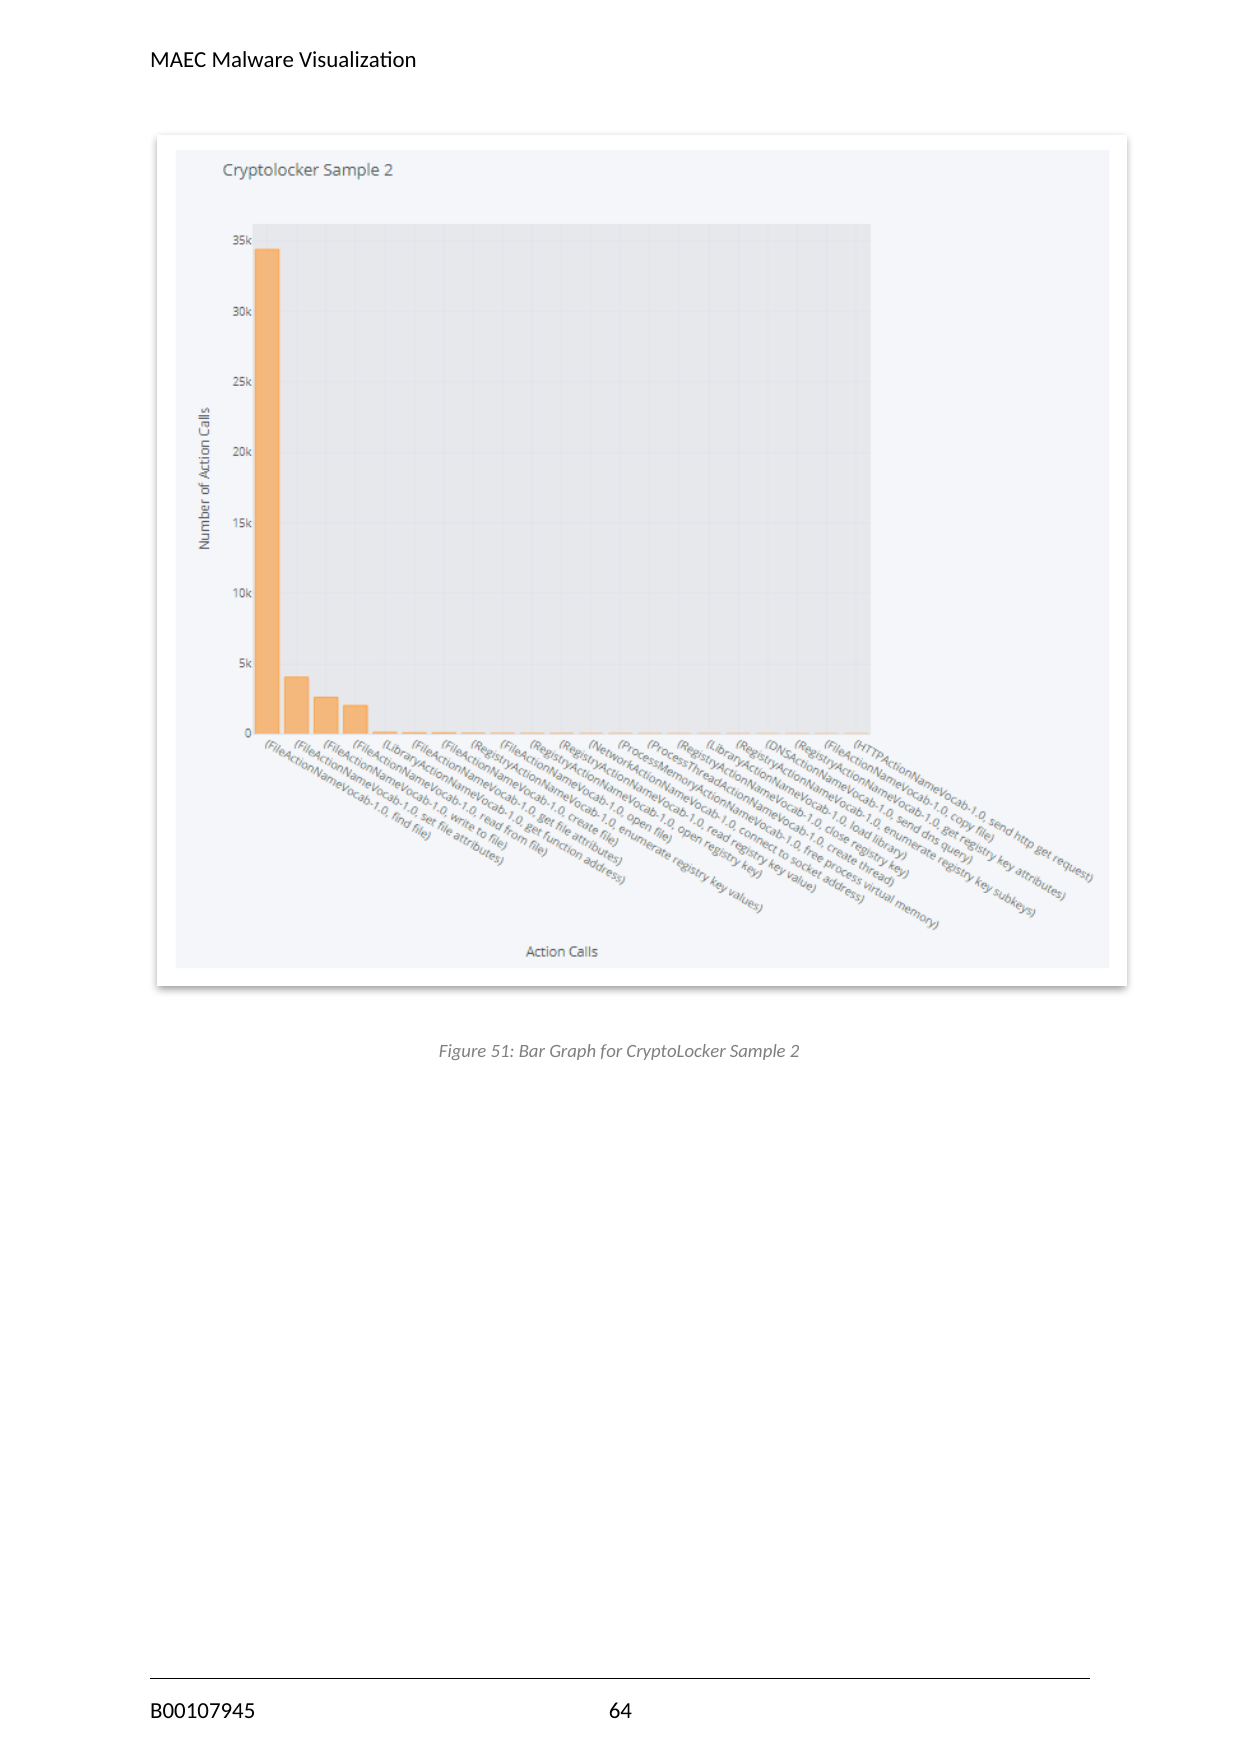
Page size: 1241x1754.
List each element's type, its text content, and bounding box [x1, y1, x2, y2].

picture [172, 150, 1112, 972]
